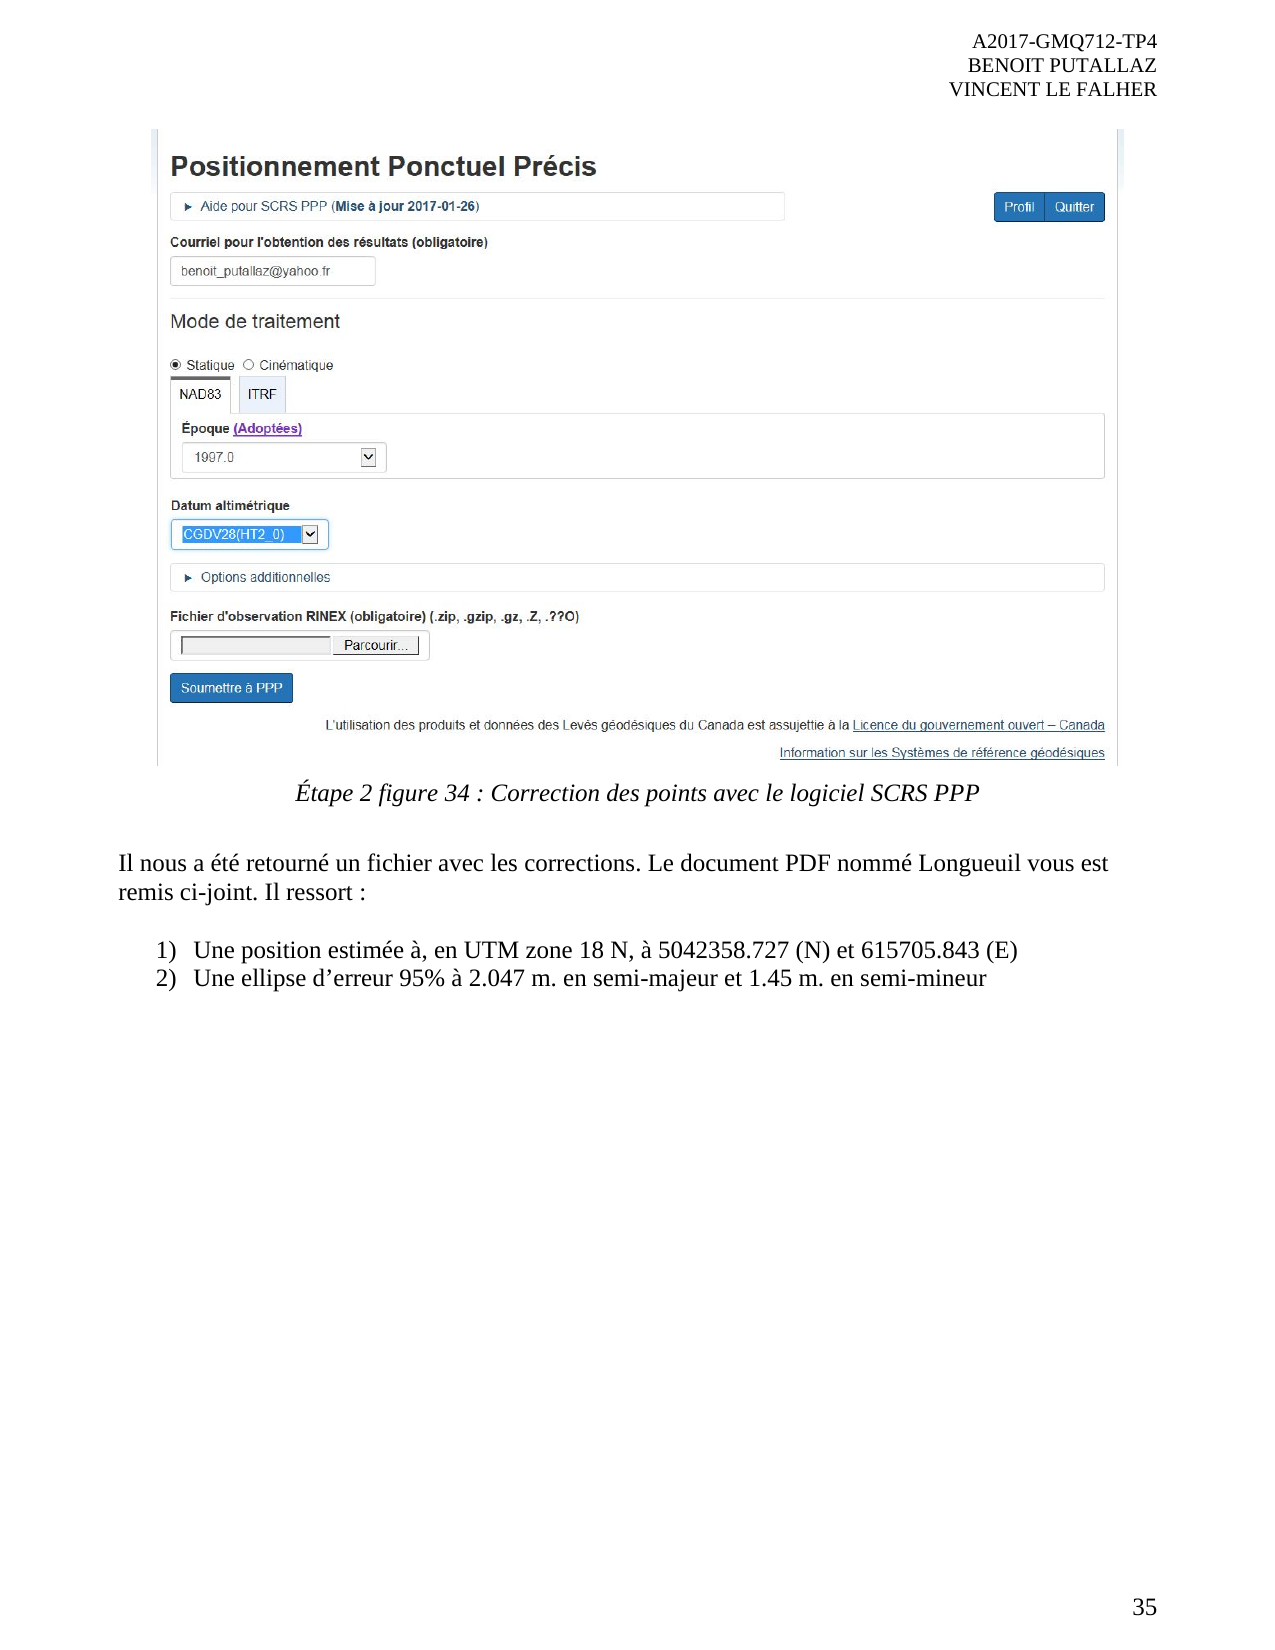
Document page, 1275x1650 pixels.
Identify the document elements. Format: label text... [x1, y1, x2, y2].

list Une position estimée à, en UTM zone 18 N, à 5042358.727 (N) et 615705.843 (E) [156, 935, 1157, 963]
list Une ellipse d’erreur 95% à 2.047 m. en semi-majeur et 1.45 m. en semi-mineur [156, 963, 1157, 992]
text Il nous a été retourné un fichier avec les corrections. Le document PDF nommé Longueuil vous est remis ci-joint. Il ressort : [118, 848, 1157, 906]
text Étape 2 figure 34 : Correction des points avec le logiciel SCRS PPP [118, 778, 1157, 807]
picture [151, 129, 1125, 766]
